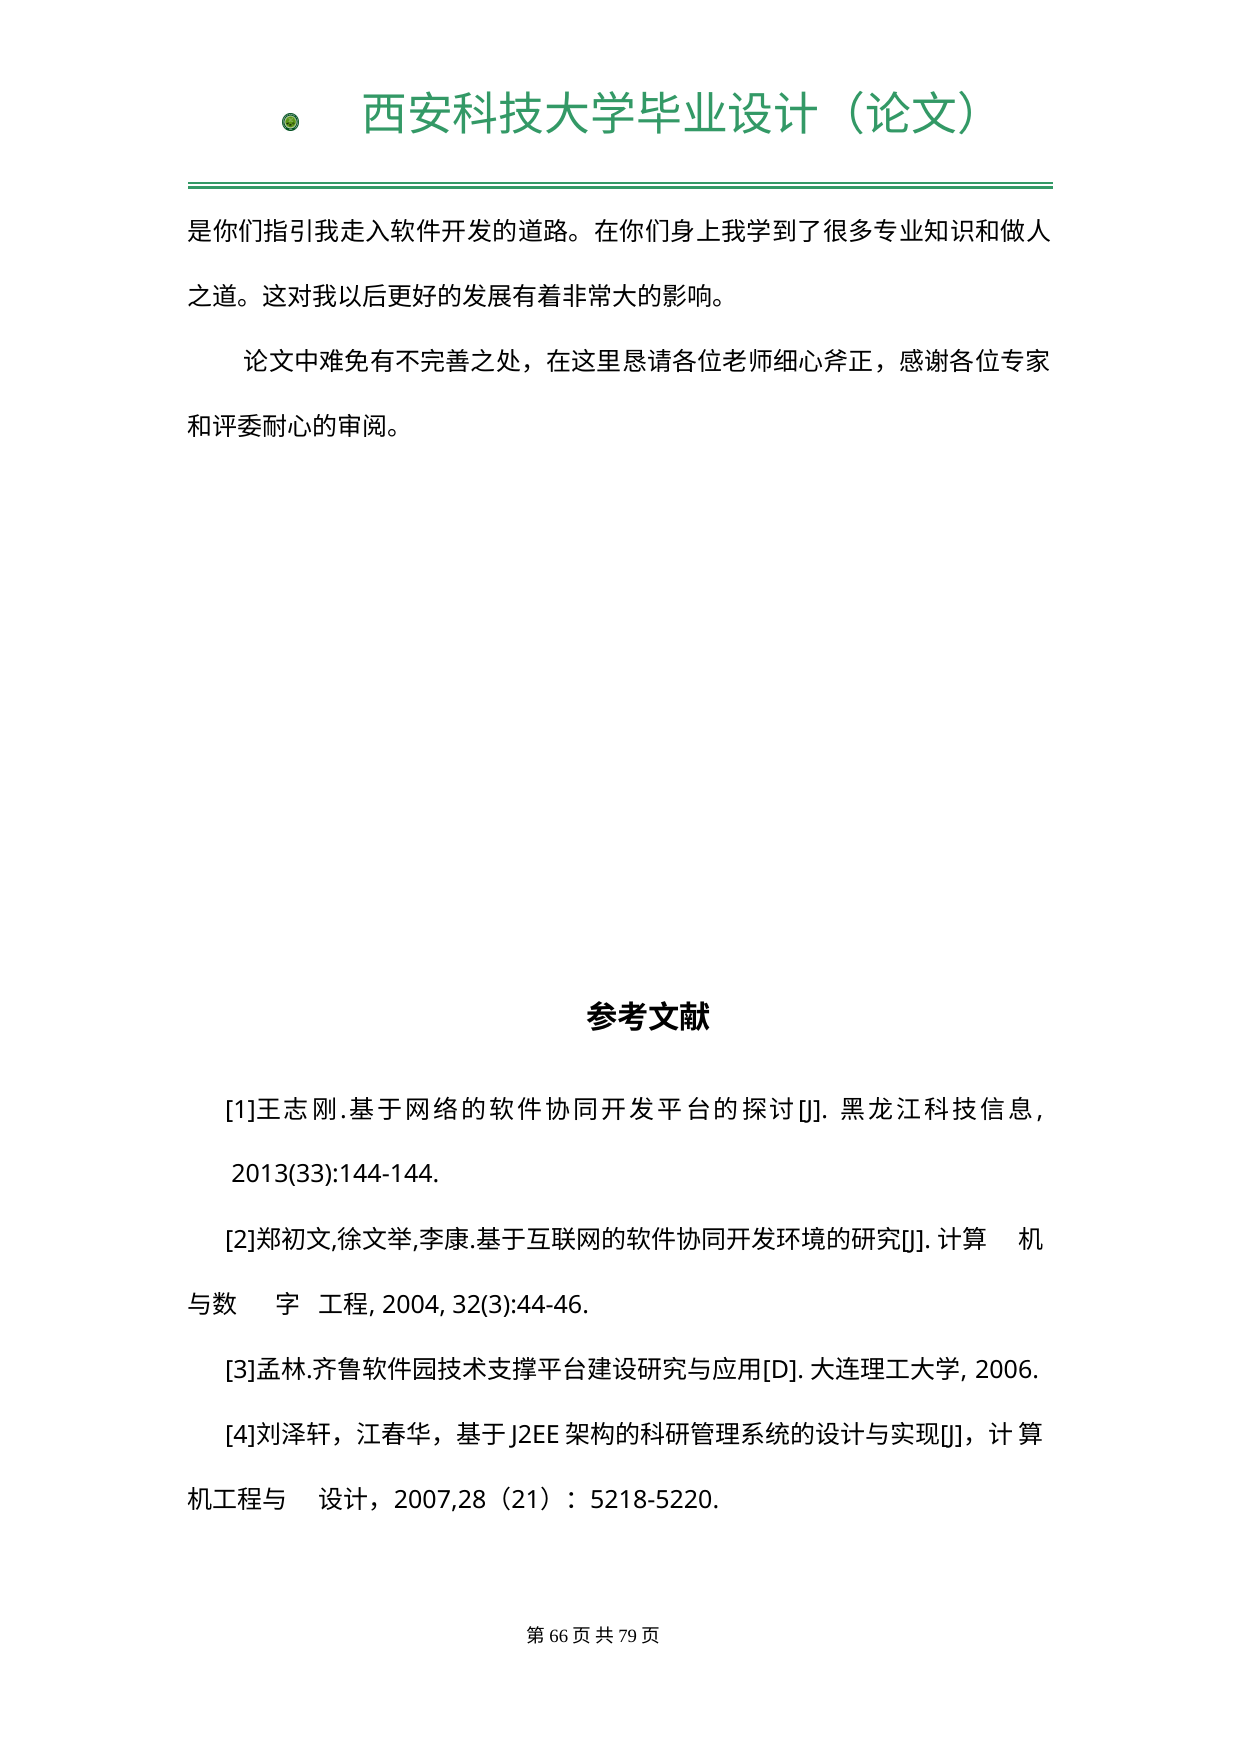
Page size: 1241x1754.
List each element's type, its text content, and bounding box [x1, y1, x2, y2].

subtitle 参考文献 [187, 983, 1053, 1048]
list 孟林.齐鲁软件园技术支撑平台建设研究与应用[D]. 大连理工大学, 2006. [187, 1336, 1053, 1401]
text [187, 197, 1053, 327]
picture [282, 113, 299, 131]
text 论文中难免有不完善之处，在这里恳请各位老师细心斧正，感谢各位专家和评委耐心的审阅。 [187, 327, 1053, 457]
list 郑初文,徐文举,李康.基于互联网的软件协同开发环境的研究[J]. 计算 机与数 字 工程, 2004, 32(3):44-46. [187, 1206, 1053, 1336]
list 王志刚.基于网络的软件协同开发平台的探讨[J]. 黑龙江科技信息, 2013(33):144-144. [187, 1076, 1053, 1206]
list 刘泽轩，江春华，基于J2EE架构的科研管理系统的设计与实现[J]，计 算机工程与 设计，2007,28（21）：5218-5220. [187, 1401, 1053, 1531]
